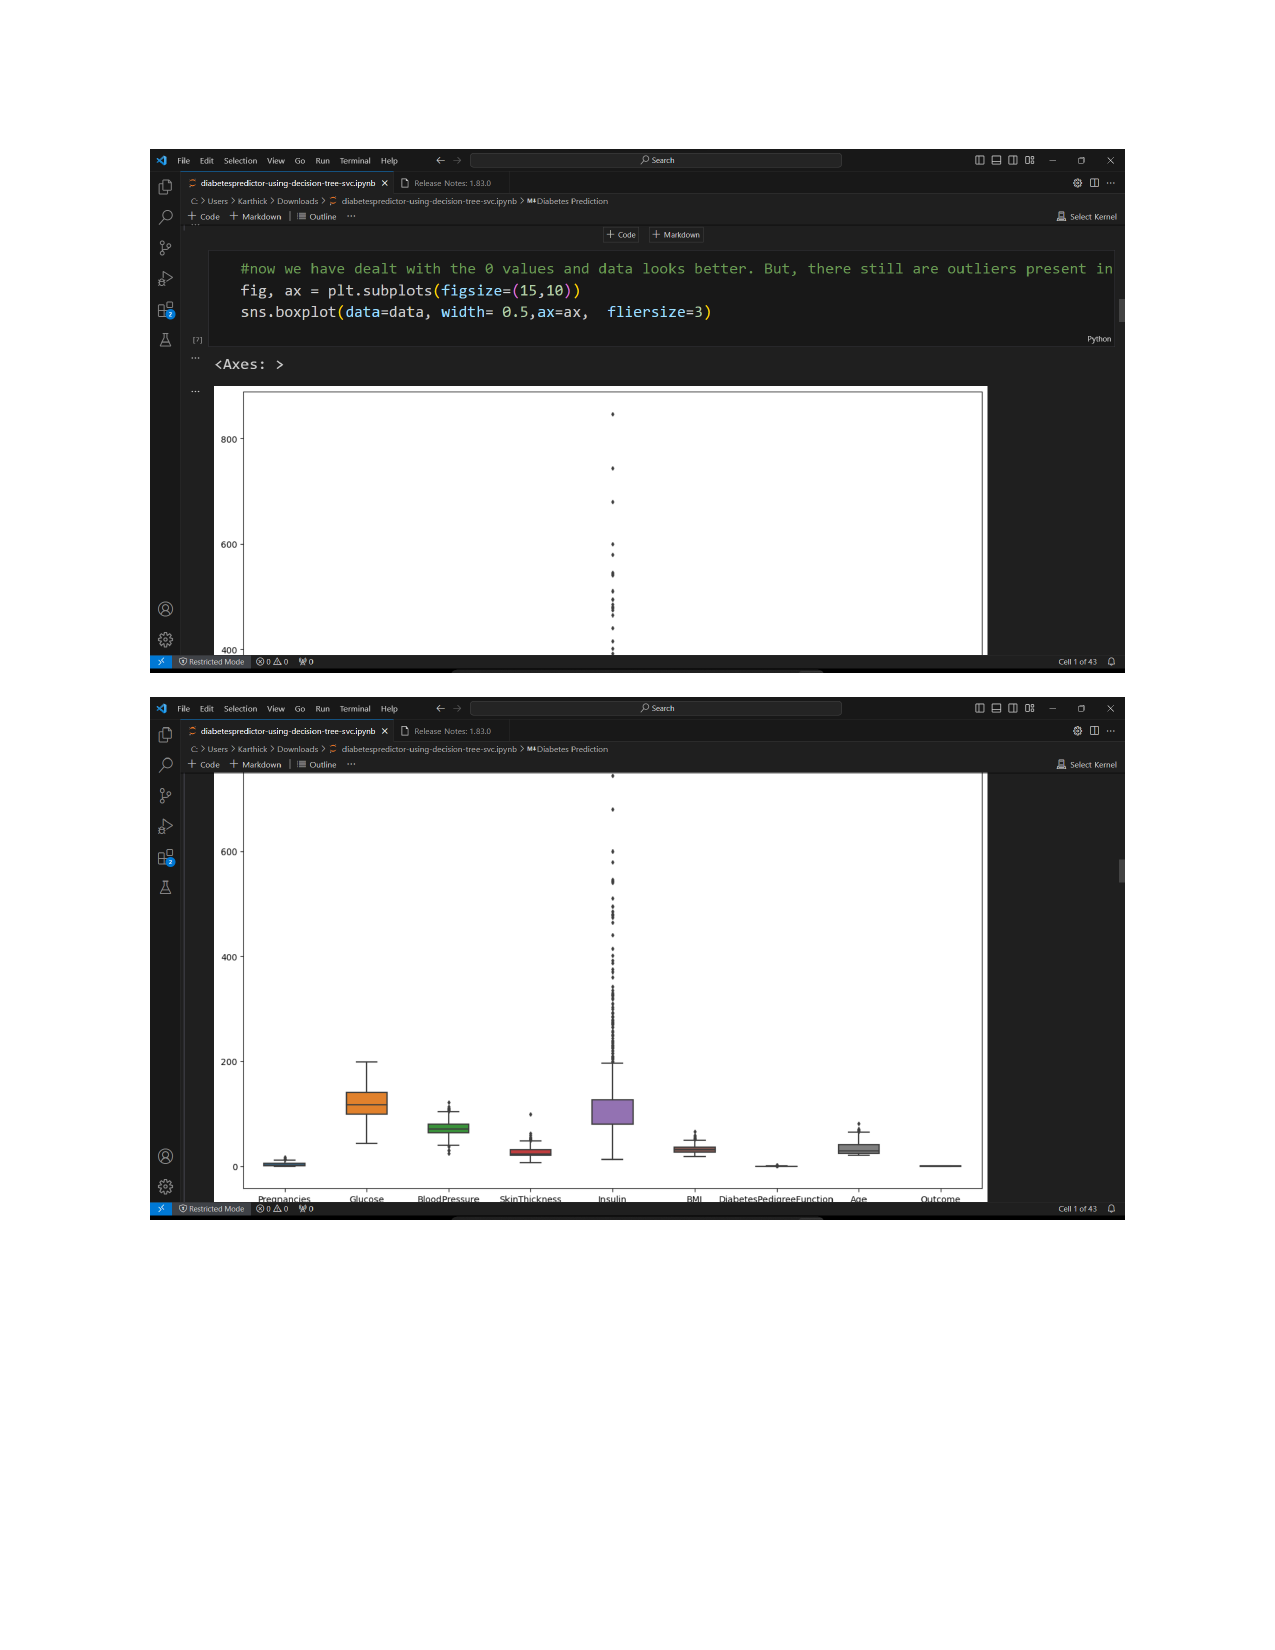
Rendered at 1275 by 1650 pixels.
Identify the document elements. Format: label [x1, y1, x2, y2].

picture [150, 149, 1125, 673]
picture [150, 697, 1125, 1220]
